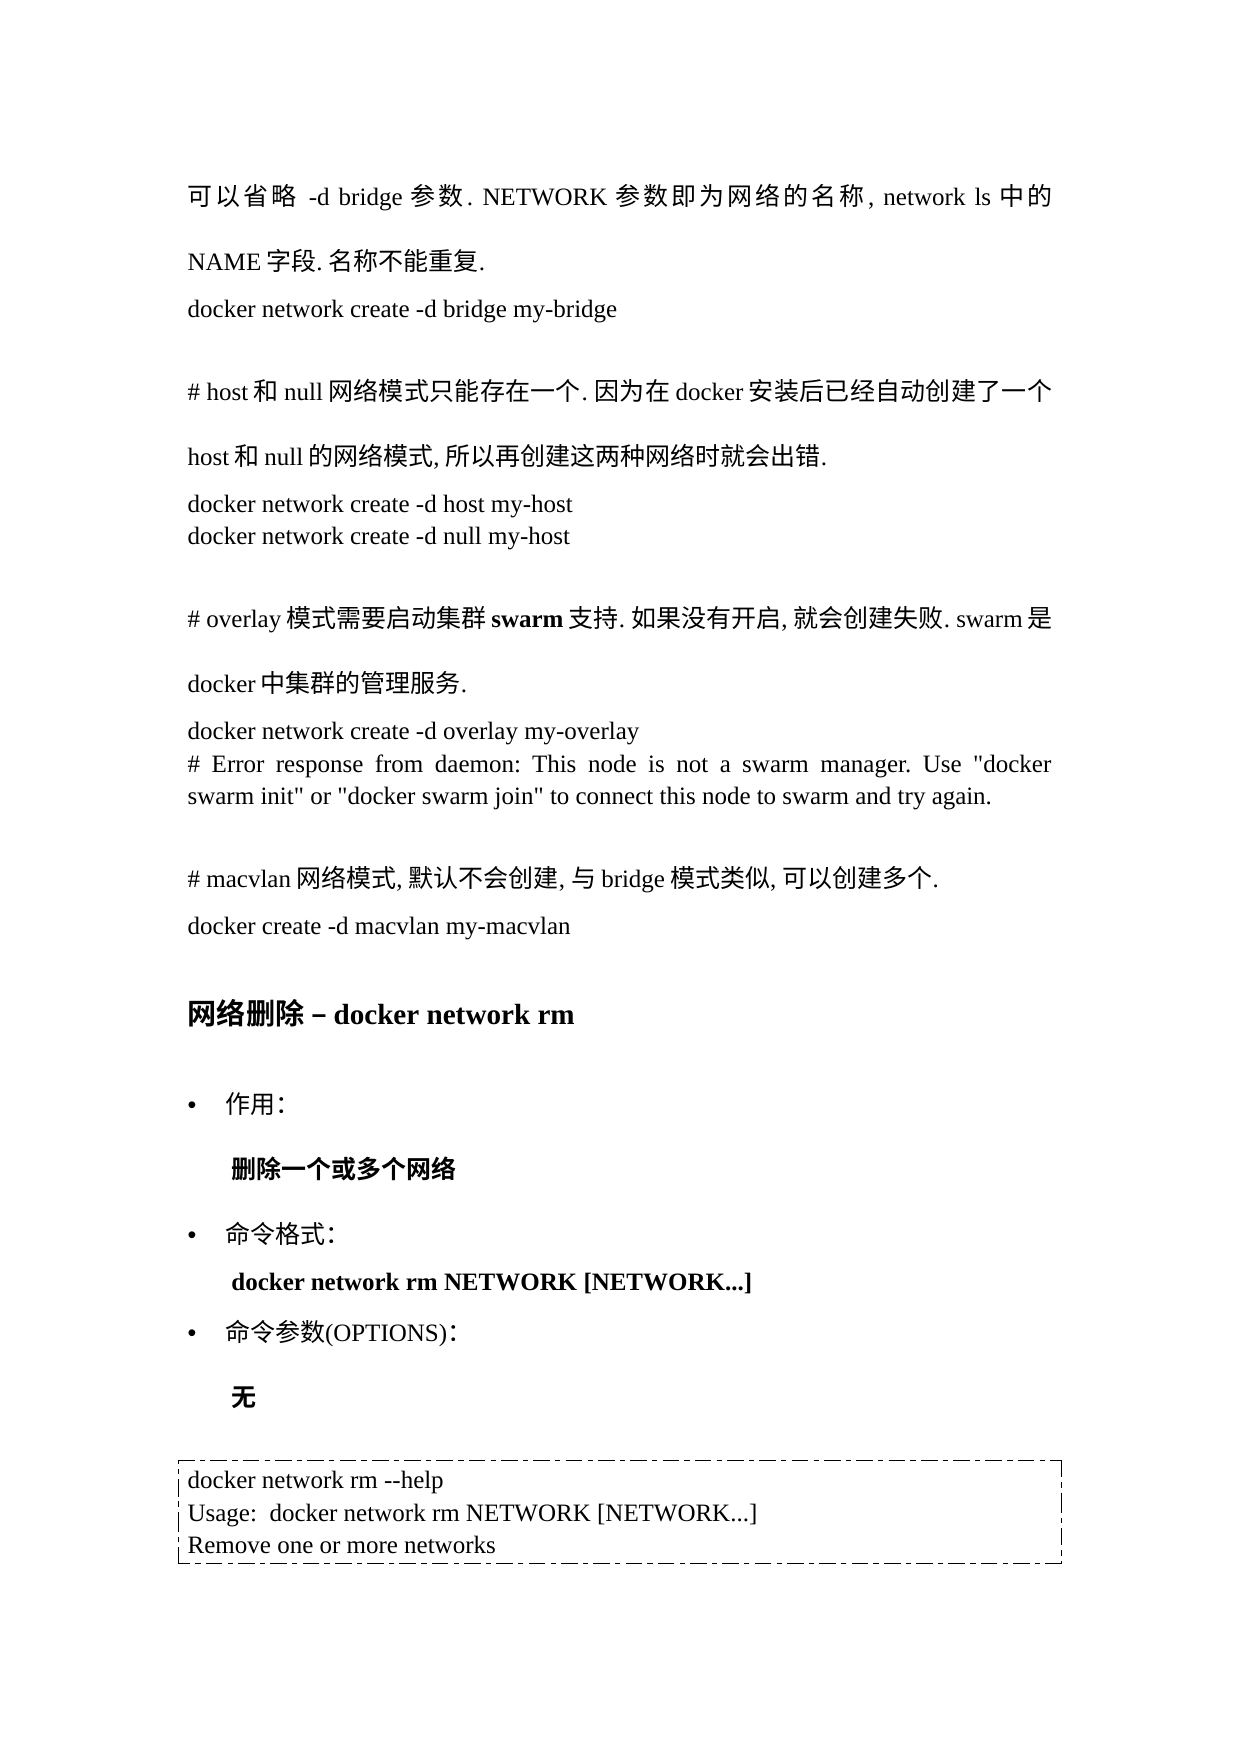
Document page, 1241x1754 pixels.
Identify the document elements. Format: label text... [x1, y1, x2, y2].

text docker network create -d host my-host [187, 487, 1053, 519]
text Remove one or more networks [178, 1525, 1062, 1564]
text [187, 162, 1053, 292]
text # overlay模式需要启动集群swarm支持. 如果没有开启, 就会创建失败. swarm是docker中集群的管理服务. [187, 584, 1053, 714]
list 作用： [187, 1070, 1053, 1135]
list 命令参数(OPTIONS)： [187, 1298, 1053, 1363]
text docker network create -d overlay my-overlay [187, 714, 1053, 747]
text # macvlan网络模式, 默认不会创建, 与bridge模式类似, 可以创建多个. [187, 844, 1053, 909]
text 删除一个或多个网络 [187, 1135, 1053, 1200]
list 命令格式： [187, 1200, 1053, 1265]
text docker create -d macvlan my-macvlan [187, 909, 1053, 942]
text # Error response from daemon: This node is not a swarm manager. Use "docker swarm init" or "docker swarm join" to connect this node to swarm and try again. [187, 747, 1053, 812]
text 无 [187, 1363, 1053, 1428]
text docker network rm NETWORK [NETWORK...] [187, 1265, 1053, 1298]
subtitle 网络删除 – docker network rm [187, 991, 1053, 1033]
text docker network create -d null my-host [187, 519, 1053, 552]
text Usage: docker network rm NETWORK [NETWORK...] [187, 1496, 1053, 1525]
text # host和null网络模式只能存在一个. 因为在docker安装后已经自动创建了一个host和null的网络模式, 所以再创建这两种网络时就会出错. [187, 357, 1053, 487]
text docker network create -d bridge my-bridge [187, 292, 1053, 324]
text docker network rm --help [178, 1460, 1062, 1496]
